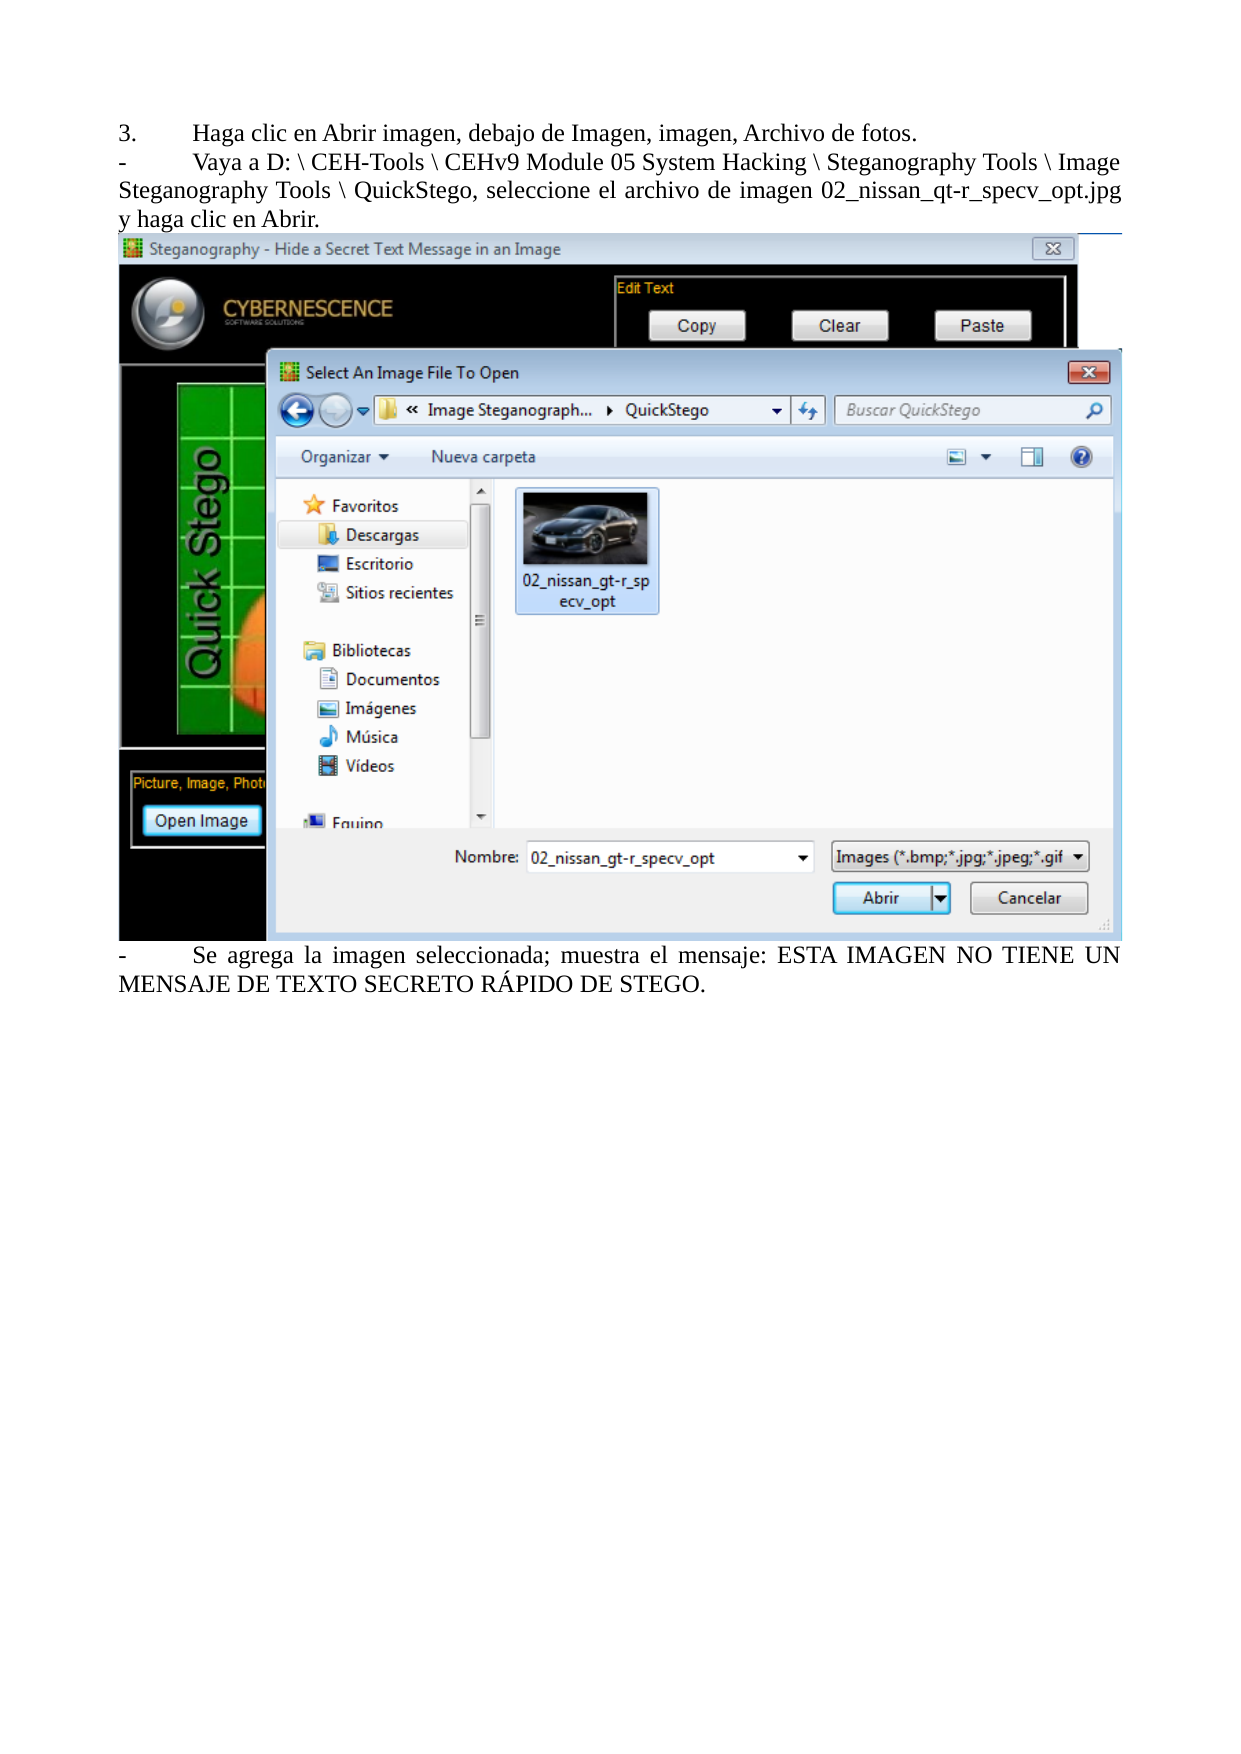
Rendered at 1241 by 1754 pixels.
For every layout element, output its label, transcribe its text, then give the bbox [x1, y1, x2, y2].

text 3. Haga clic en Abrir imagen, debajo de Imagen, imagen, Archivo de fotos. [118, 118, 1122, 147]
text - Vaya a D: \ CEH-Tools \ CEHv9 Module 05 System Hacking \ Steganography Tools \ Image Steganography Tools \ QuickStego, seleccione el archivo de imagen 02_nissan_qt-r_specv_opt.jpg y haga clic en Abrir. [118, 147, 1122, 233]
text - Se agrega la imagen seleccionada; muestra el mensaje: ESTA IMAGEN NO TIENE UN MENSAJE DE TEXTO SECRETO RÁPIDO DE STEGO. [118, 941, 1122, 998]
picture [118, 233, 1123, 941]
